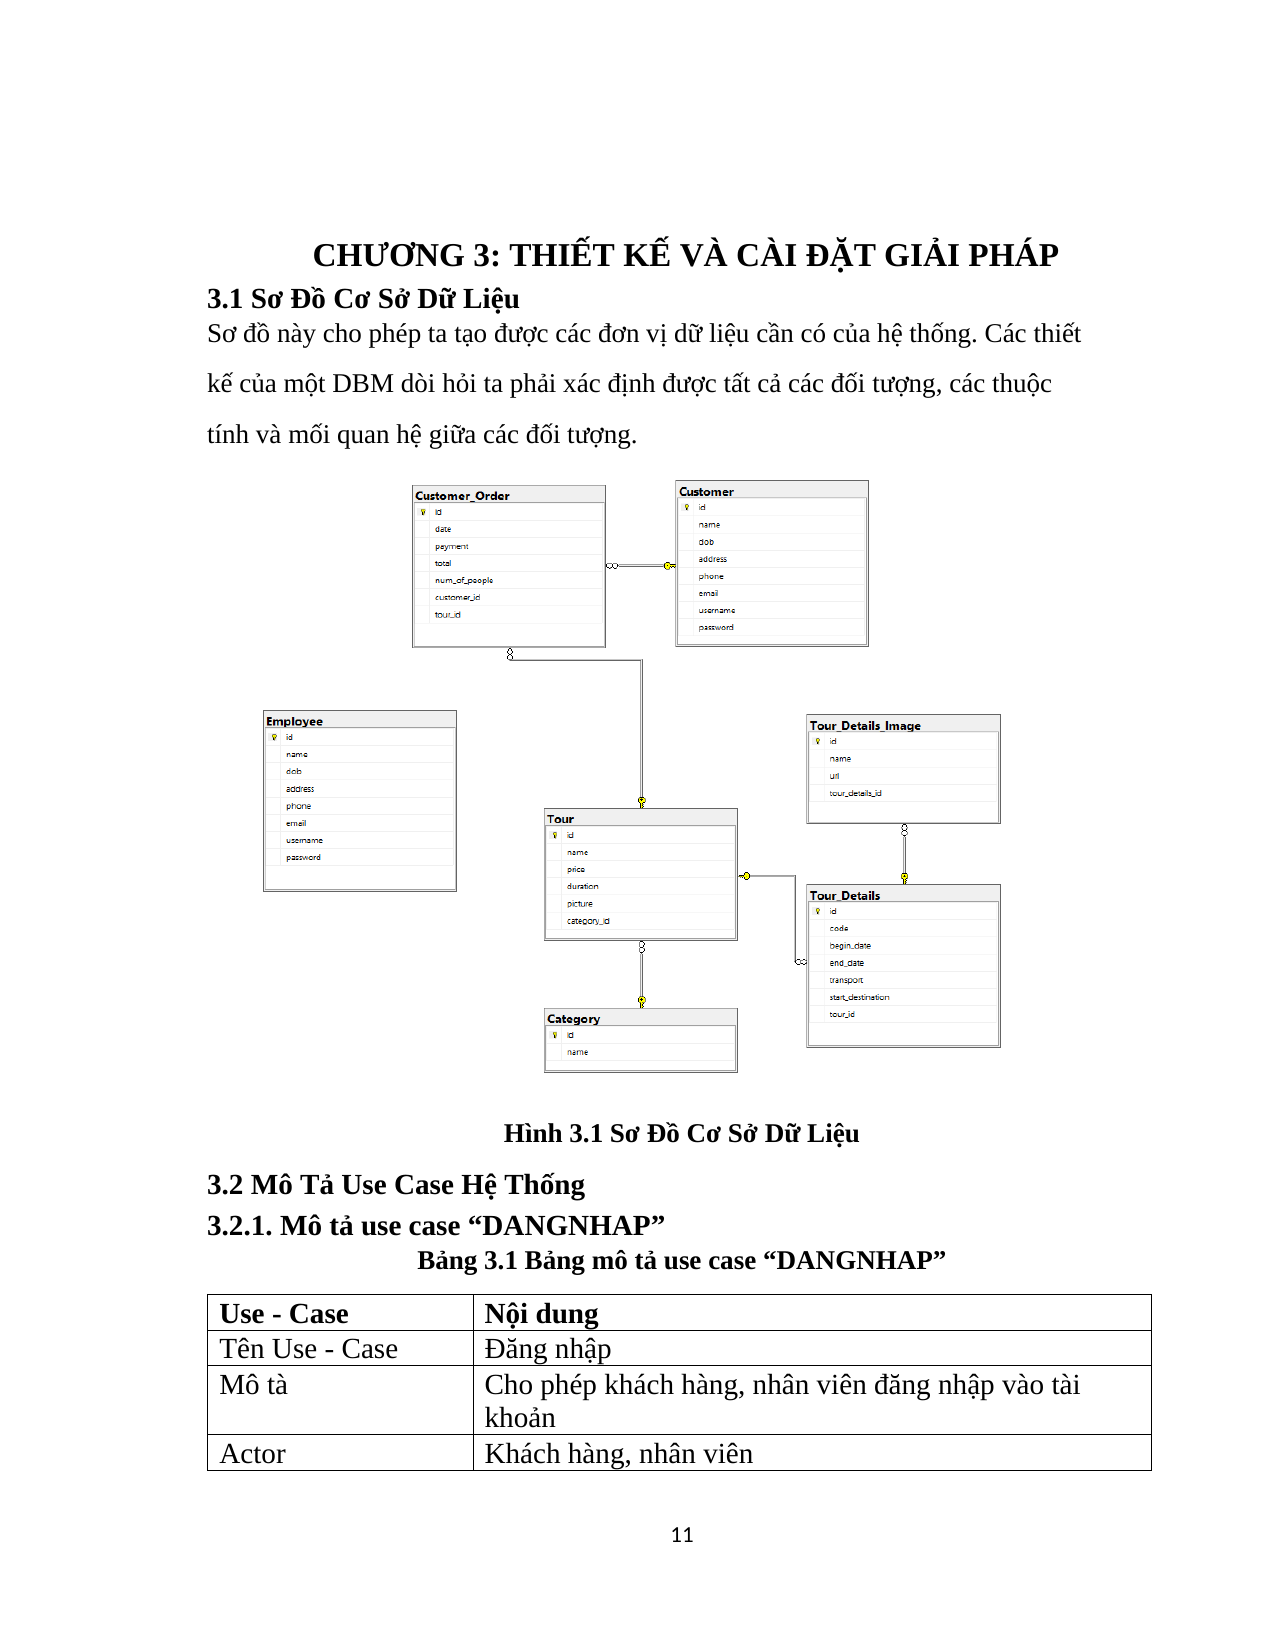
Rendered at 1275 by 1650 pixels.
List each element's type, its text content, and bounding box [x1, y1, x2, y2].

text Hình 3.1 Sơ Đồ Cơ Sở Dữ Liệu [207, 1117, 1157, 1148]
subtitle 3.1 Sơ Đồ Cơ Sở Dữ Liệu [207, 281, 1157, 315]
text kế của một DBM dòi hỏi ta phải xác định được tất cả các đối tượng, các thuộc [207, 368, 1157, 399]
table_header Nội dung [474, 1295, 1151, 1329]
text Sơ đồ này cho phép ta tạo được các đơn vị dữ liệu cần có của hệ thống. Các thiết [207, 317, 1157, 348]
table_cell Actor [208, 1435, 473, 1469]
table_cell Tên Use - Case [208, 1331, 473, 1365]
picture [206, 468, 1157, 1099]
table_cell Mô tà [208, 1366, 473, 1434]
table_cell Khách hàng, nhân viên [474, 1435, 1151, 1469]
table_cell Cho phép khách hàng, nhân viên đăng nhập vào tài khoản [474, 1366, 1151, 1434]
subtitle 3.2 Mô Tả Use Case Hệ Thống [207, 1167, 1157, 1201]
subtitle CHƯƠNG 3: THIẾT KẾ VÀ CÀI ĐẶT GIẢI PHÁP [207, 236, 1157, 274]
table_cell Đăng nhập [474, 1331, 1151, 1365]
subtitle 3.2.1. Mô tả use case “DANGNHAP” [207, 1208, 1157, 1241]
table_header Use - Case [208, 1295, 473, 1329]
text tính và mối quan hệ giữa các đối tượng. [207, 418, 1157, 449]
text Bảng 3.1 Bảng mô tả use case “DANGNHAP” [207, 1244, 1157, 1275]
